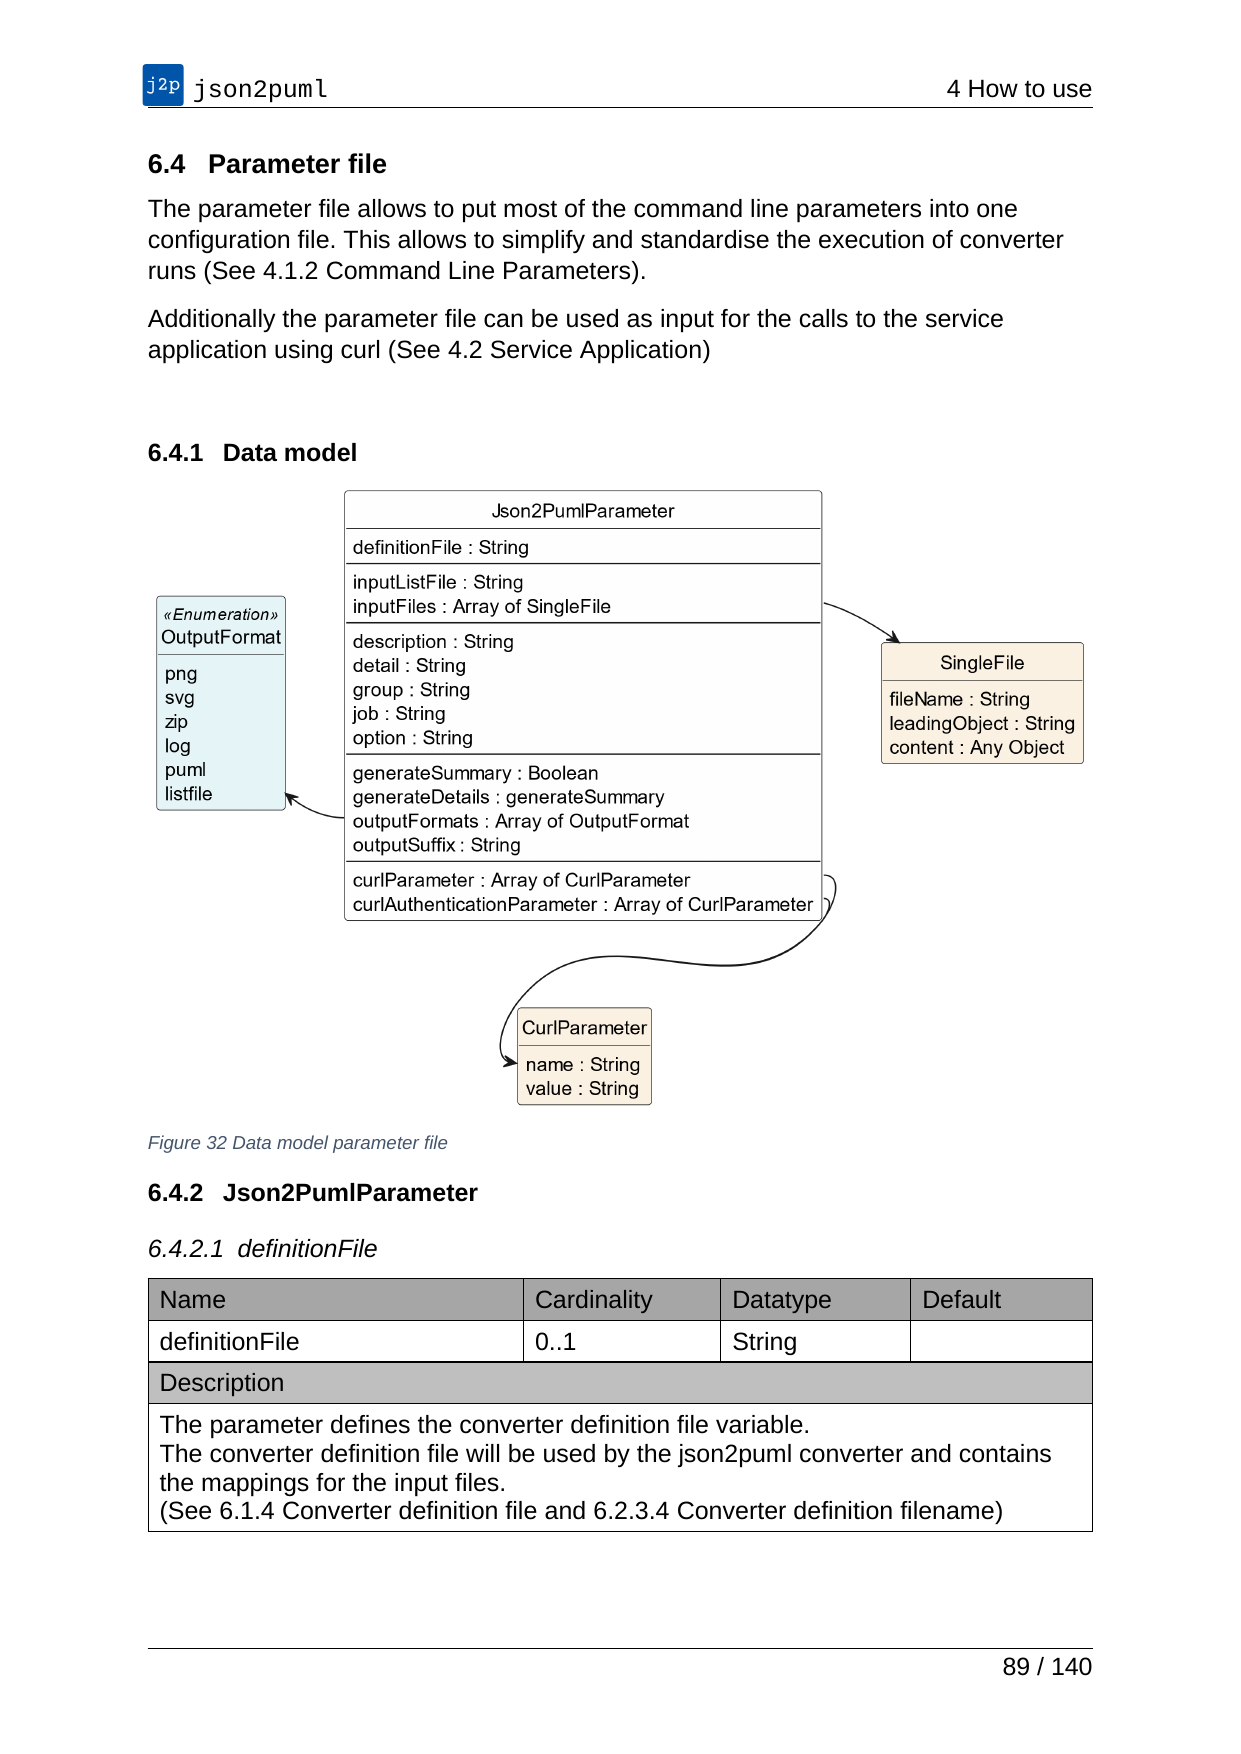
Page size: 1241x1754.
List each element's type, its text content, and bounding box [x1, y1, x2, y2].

subtitle Data model [148, 438, 1093, 467]
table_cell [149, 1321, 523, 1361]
subtitle definitionFile [148, 1234, 1093, 1263]
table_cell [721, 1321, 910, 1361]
text Additionally the parameter file can be used as input for the calls to the service application using curl (See 4.2 Service Application) [148, 304, 1093, 363]
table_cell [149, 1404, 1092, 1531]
picture [142, 64, 184, 106]
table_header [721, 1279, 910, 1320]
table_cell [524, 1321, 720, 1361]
subtitle Parameter file [148, 148, 1093, 179]
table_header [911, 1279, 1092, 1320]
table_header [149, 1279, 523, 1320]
text Figure 32 Data model parameter file [148, 1132, 1093, 1153]
text The parameter file allows to put most of the command line parameters into one configuration file. This allows to simplify and standardise the execution of converter runs (See 4.1.2 Command Line Parameters). [148, 194, 1093, 285]
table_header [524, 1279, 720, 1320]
picture [147, 482, 1093, 1113]
subtitle Json2PumlParameter [148, 1178, 1093, 1207]
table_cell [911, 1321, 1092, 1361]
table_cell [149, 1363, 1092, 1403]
